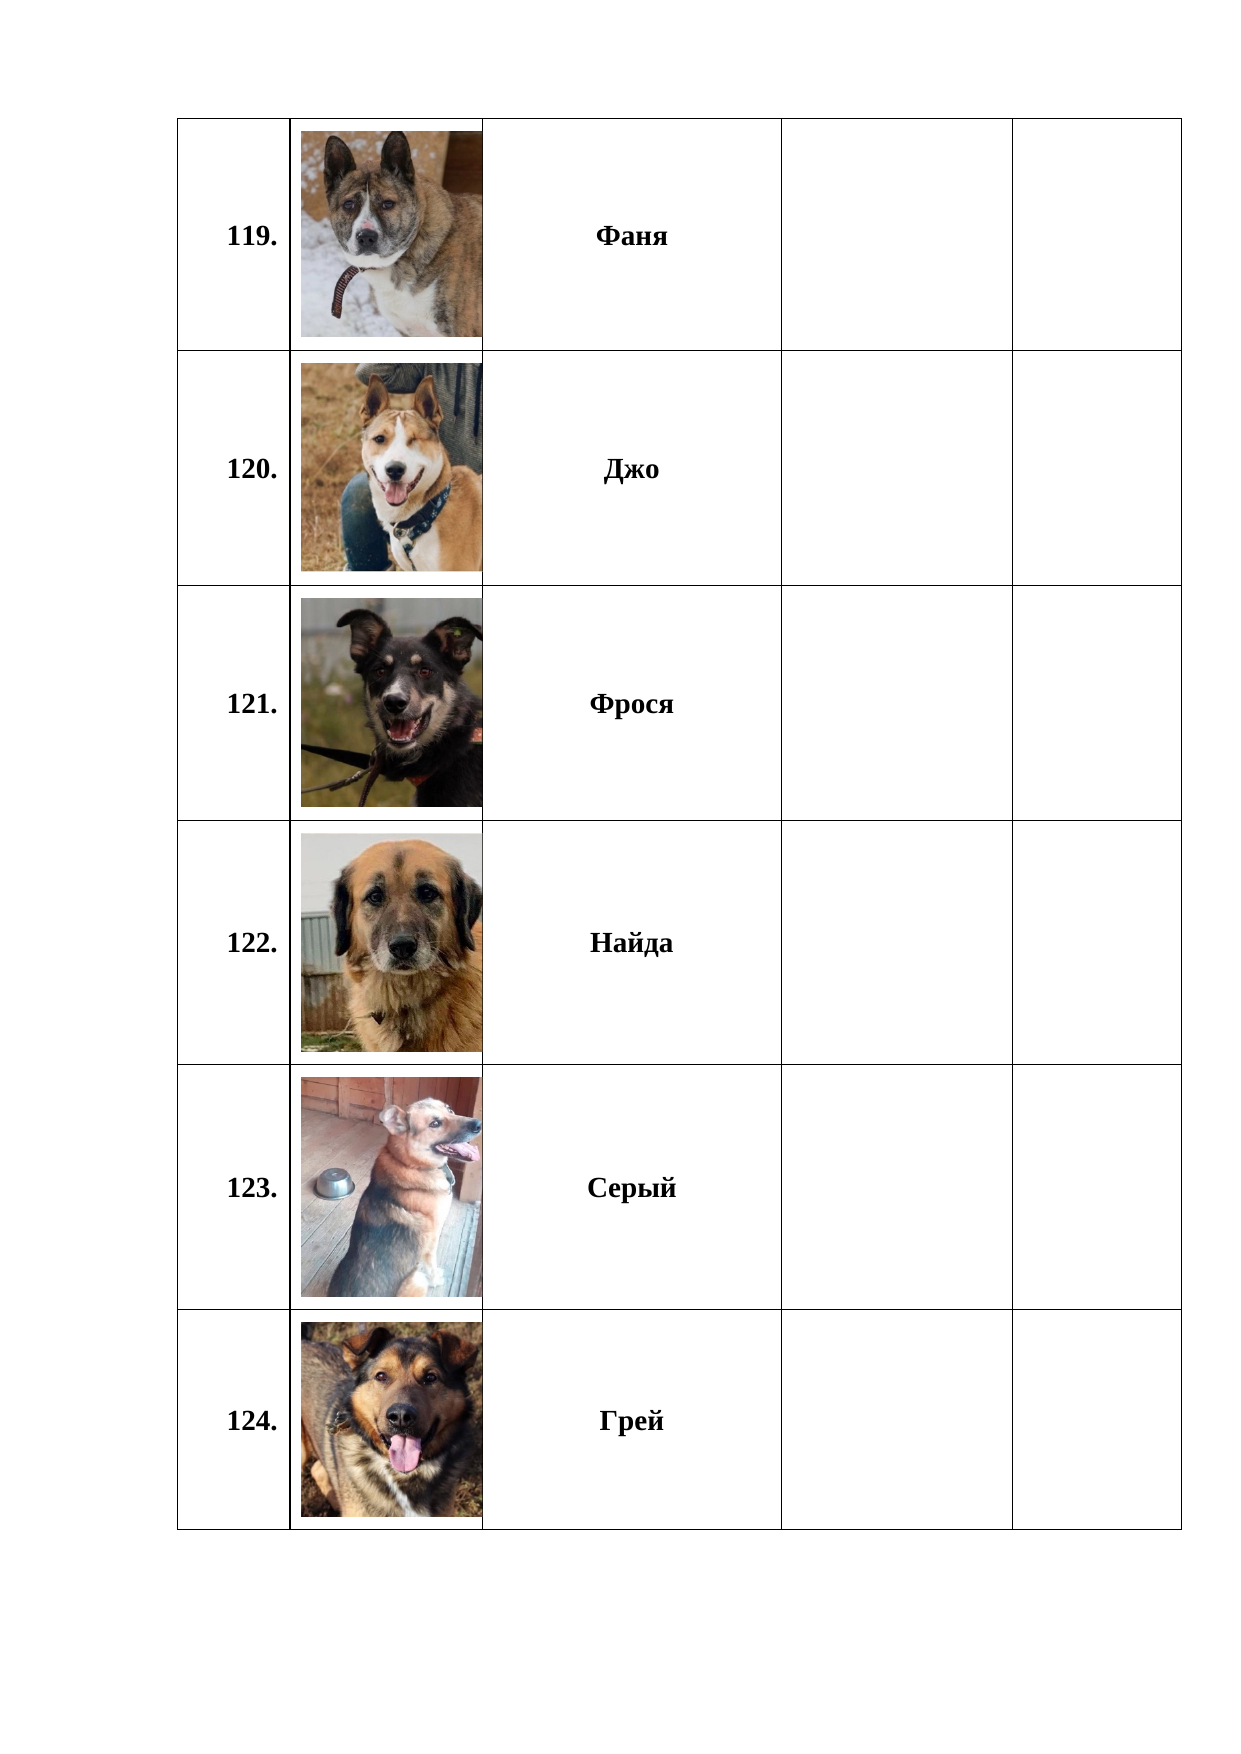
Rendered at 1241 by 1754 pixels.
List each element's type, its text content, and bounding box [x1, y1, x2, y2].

table_cell [178, 586, 289, 819]
table_cell [178, 119, 289, 349]
picture [301, 131, 483, 337]
table_cell [782, 119, 1012, 349]
table_cell [782, 1310, 1012, 1529]
table_cell [1013, 1065, 1181, 1309]
picture [301, 1077, 483, 1297]
table_cell [291, 586, 482, 819]
table_cell Фаня [483, 119, 781, 349]
table_cell Найда [483, 821, 781, 1064]
picture [301, 363, 483, 572]
table_cell Фрося [483, 586, 781, 819]
table_cell [782, 586, 1012, 819]
table_cell [1013, 821, 1181, 1064]
table_cell [291, 119, 482, 349]
table_cell [291, 821, 482, 1064]
table_cell [178, 1065, 289, 1309]
table_cell [1013, 119, 1181, 349]
table_cell Джо [483, 351, 781, 584]
table_cell [178, 821, 289, 1064]
table_cell [291, 351, 482, 584]
table_cell [1013, 1310, 1181, 1529]
table_cell Серый [483, 1065, 781, 1309]
table_cell [178, 351, 289, 584]
table_cell [782, 821, 1012, 1064]
table_cell Грей [483, 1310, 781, 1529]
table_cell [291, 1310, 482, 1529]
table_cell [782, 351, 1012, 584]
table_cell [1013, 351, 1181, 584]
table_cell [1013, 586, 1181, 819]
picture [301, 1322, 483, 1517]
table_cell [291, 1065, 482, 1309]
picture [301, 833, 483, 1052]
table_cell [178, 1310, 289, 1529]
table_cell [782, 1065, 1012, 1309]
picture [301, 598, 483, 807]
